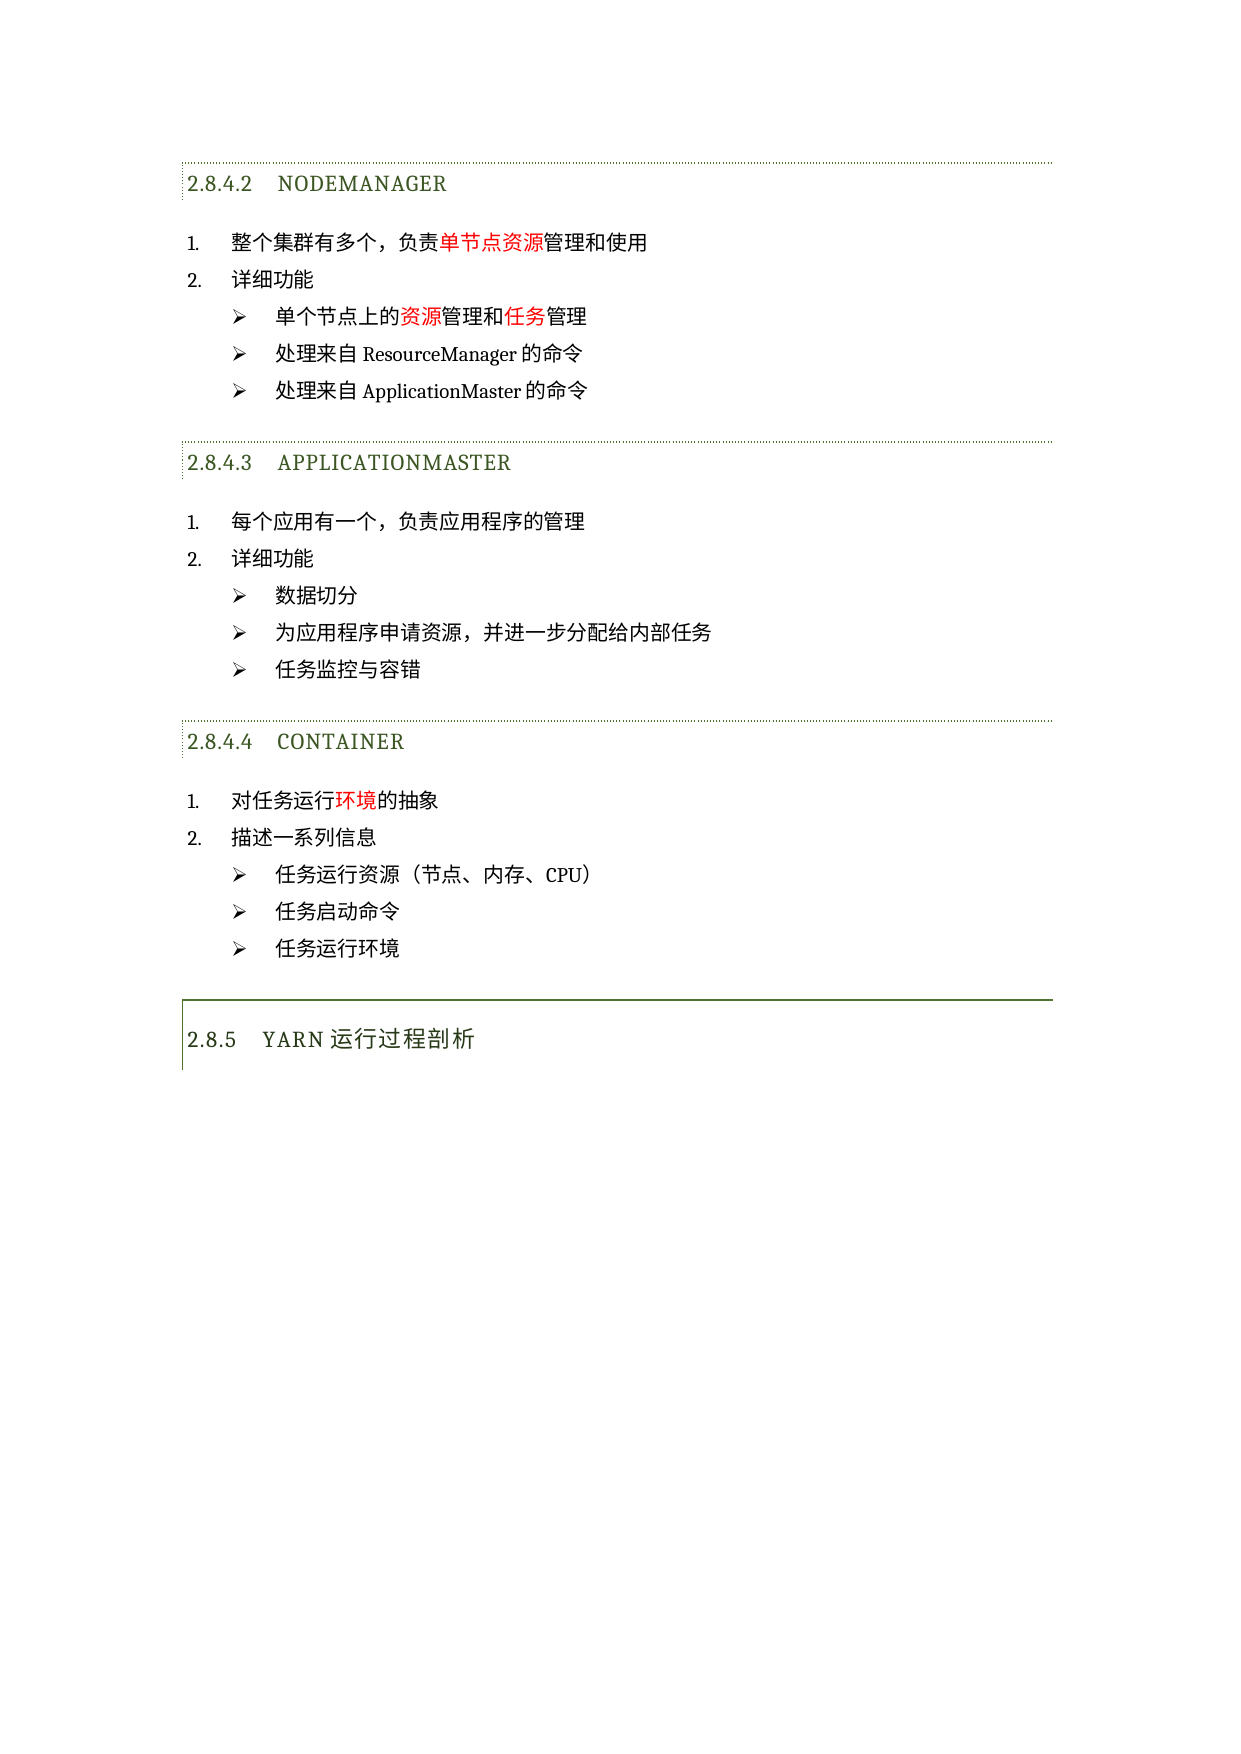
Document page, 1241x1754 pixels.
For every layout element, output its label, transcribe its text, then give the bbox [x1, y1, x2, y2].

list 单个节点上的资源管理和任务管理 [231, 299, 1053, 331]
list 每个应用有一个，负责应用程序的管理 [187, 504, 1053, 536]
list 任务运行环境 [231, 931, 1053, 963]
list 任务监控与容错 [231, 652, 1053, 684]
list 详细功能 [187, 541, 1053, 573]
list 整个集群有多个，负责单节点资源管理和使用 [187, 225, 1053, 257]
subtitle Container [182, 720, 1053, 758]
list 详细功能 [187, 262, 1053, 294]
list 描述一系列信息 [187, 820, 1053, 852]
list 为应用程序申请资源，并进一步分配给内部任务 [231, 615, 1053, 647]
list 数据切分 [231, 578, 1053, 610]
list 处理来自ApplicationMaster的命令 [231, 373, 1053, 405]
list 处理来自ResourceManager的命令 [231, 336, 1053, 368]
list 任务启动命令 [231, 894, 1053, 926]
subtitle ApplicationMaster [182, 441, 1053, 479]
subtitle NodeManager [182, 162, 1053, 200]
subtitle YARN运行过程剖析 [183, 1001, 1053, 1070]
list 任务运行资源（节点、内存、CPU） [231, 857, 1053, 889]
list 对任务运行环境的抽象 [187, 783, 1053, 816]
